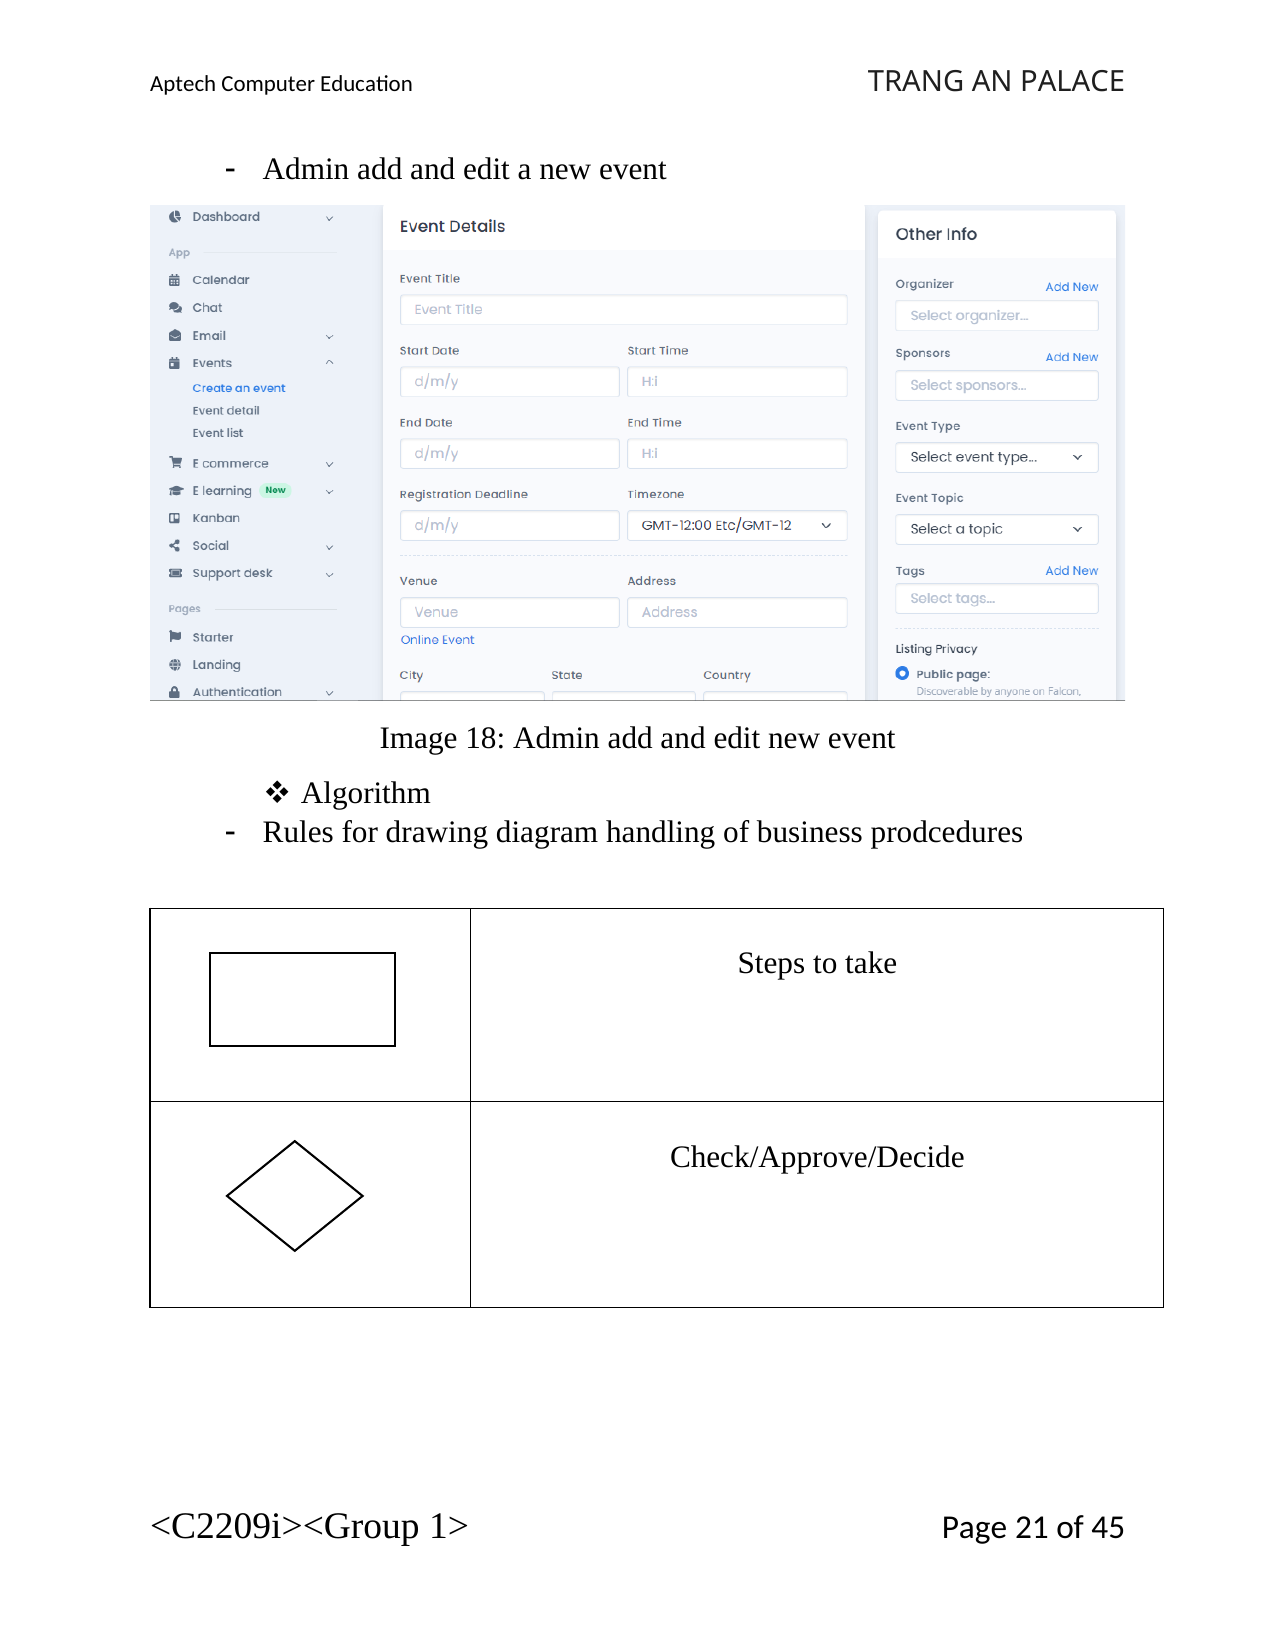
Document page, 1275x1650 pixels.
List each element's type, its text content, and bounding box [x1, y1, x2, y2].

list Rules for drawing diagram handling of business prodcedures [225, 813, 1125, 849]
table_cell [151, 1102, 470, 1307]
table_header [151, 909, 470, 1101]
list Admin add and edit a new event [225, 150, 1125, 186]
picture [150, 205, 1125, 701]
table_cell Check/Approve/Decide [471, 1102, 1163, 1307]
list Algorithm [263, 774, 1125, 810]
text Image 18: Admin add and edit new event [150, 719, 1125, 755]
table_header Steps to take [471, 909, 1163, 1101]
